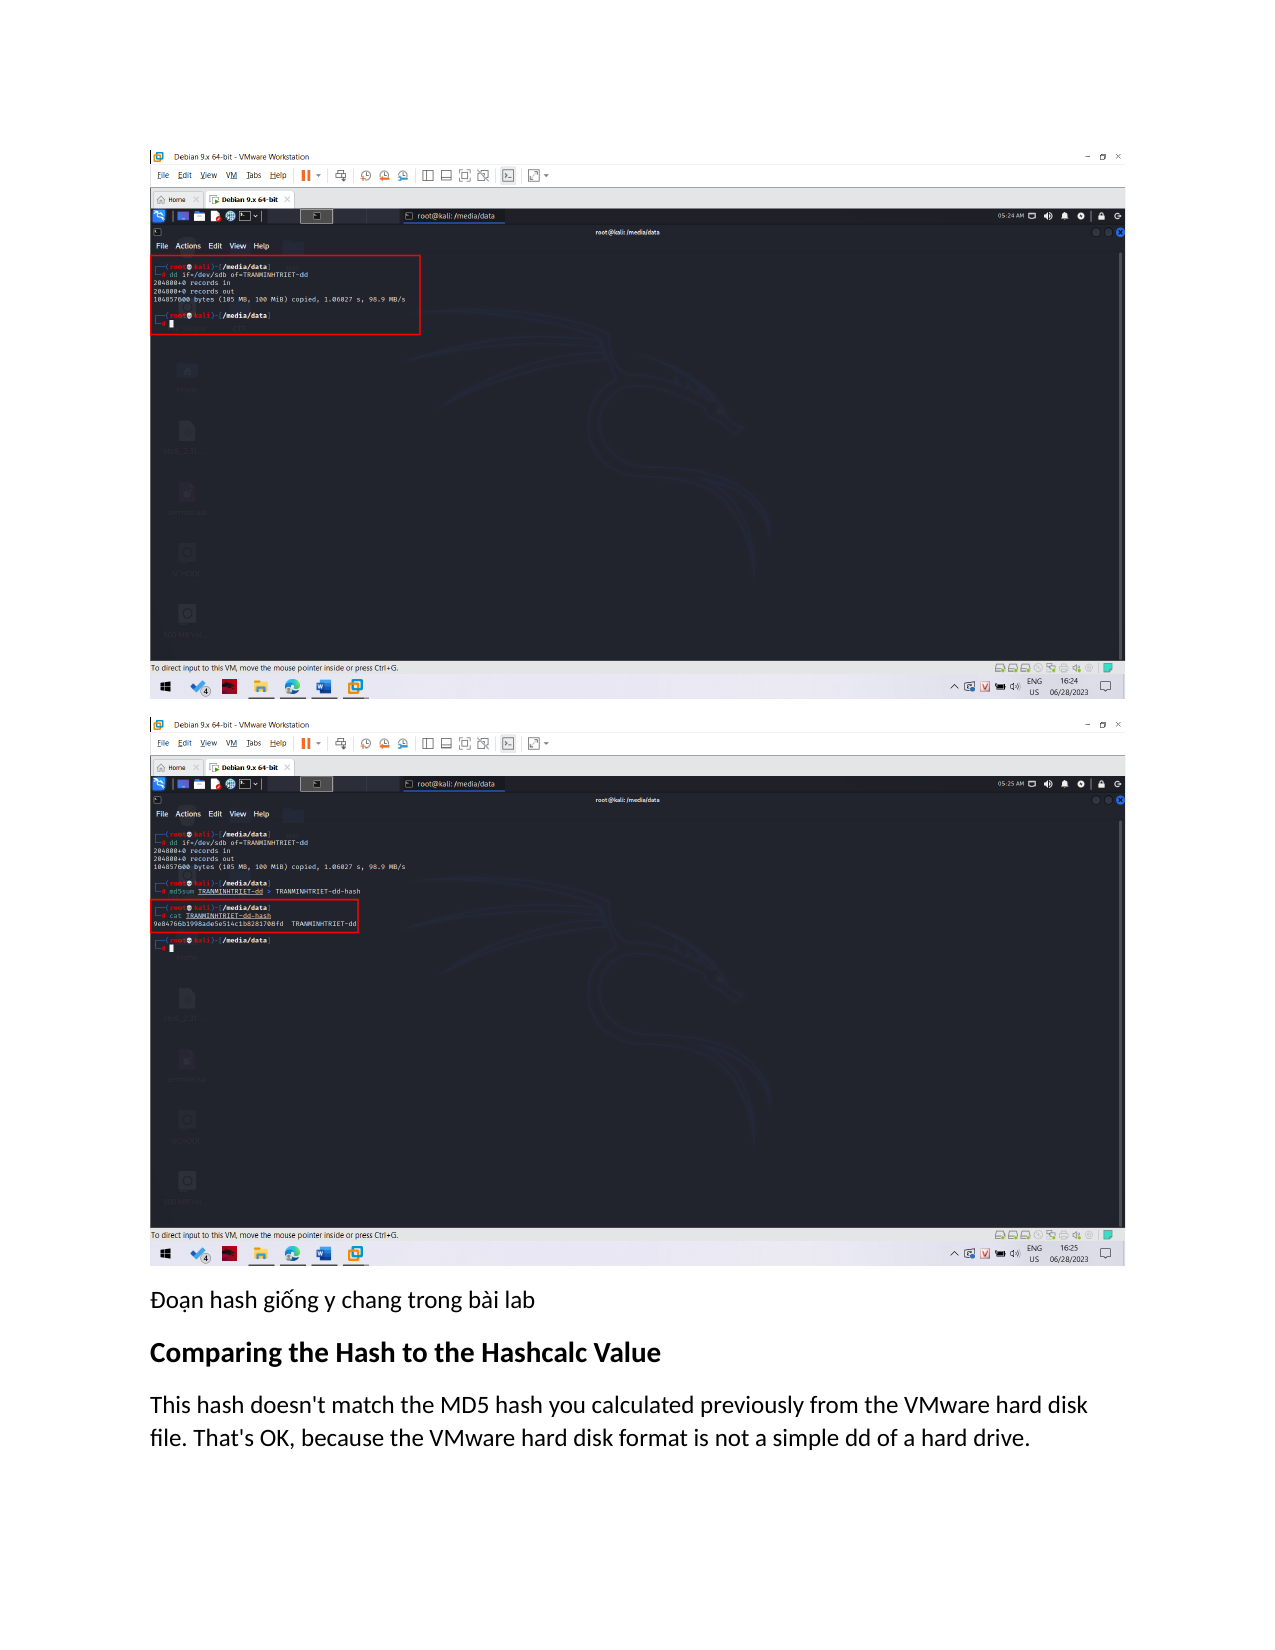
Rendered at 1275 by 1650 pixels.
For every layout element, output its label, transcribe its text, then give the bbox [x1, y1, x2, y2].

picture [150, 717, 1125, 1266]
text Comparing the Hash to the Hashcalc Value [150, 1334, 1125, 1370]
text Đoạn hash giống y chang trong bài lab [150, 1284, 1125, 1315]
text This hash doesn't match the MD5 hash you calculated previously from the VMware hard disk file. That's OK, because the VMware hard disk format is not a simple dd of a hard drive. [150, 1389, 1125, 1453]
picture [150, 150, 1125, 699]
